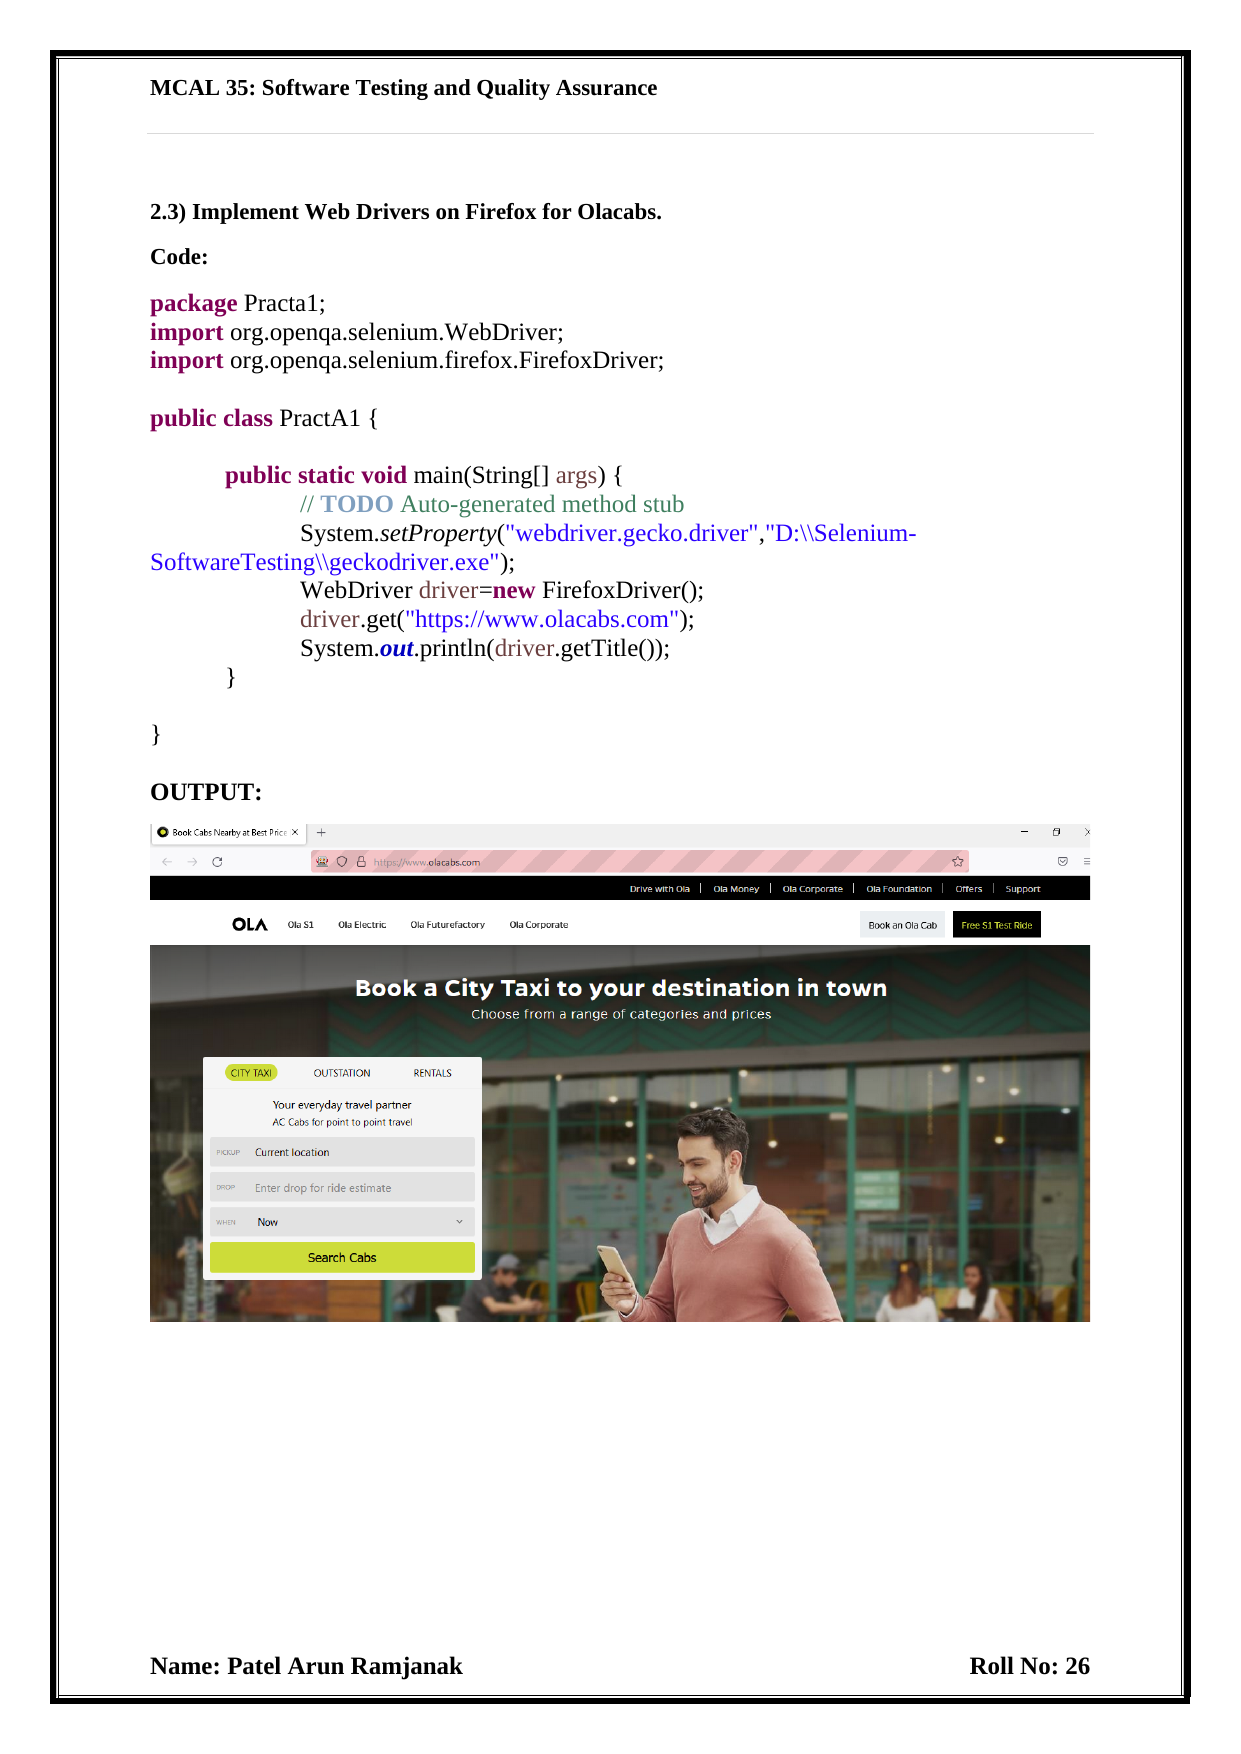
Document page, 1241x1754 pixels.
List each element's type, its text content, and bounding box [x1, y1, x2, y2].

text import org.openqa.selenium.firefox.FirefoxDriver; [150, 345, 1090, 374]
text // TODO Auto-generated method stub [150, 489, 1090, 518]
text package Practa1; [150, 288, 1090, 317]
text public static void main(String[] args) { [150, 460, 1090, 489]
text driver.get("https://www.olacabs.com"); [150, 604, 1090, 633]
text } [150, 719, 1090, 748]
text import org.openqa.selenium.WebDriver; [150, 317, 1090, 345]
text System.setProperty("webdriver.gecko.driver","D:\\Selenium-SoftwareTesting\\geckodriver.exe"); [150, 518, 1090, 575]
text WebDriver driver=new FirefoxDriver(); [150, 575, 1090, 604]
text 2.3) Implement Web Drivers on Firefox for Olacabs. [150, 198, 1090, 224]
text OUTPUT: [150, 777, 1090, 805]
text public class PractA1 { [150, 403, 1090, 432]
text } [150, 662, 1090, 690]
text Code: [150, 243, 1090, 269]
text System.out.println(driver.getTitle()); [150, 633, 1090, 662]
picture [150, 824, 1091, 1322]
